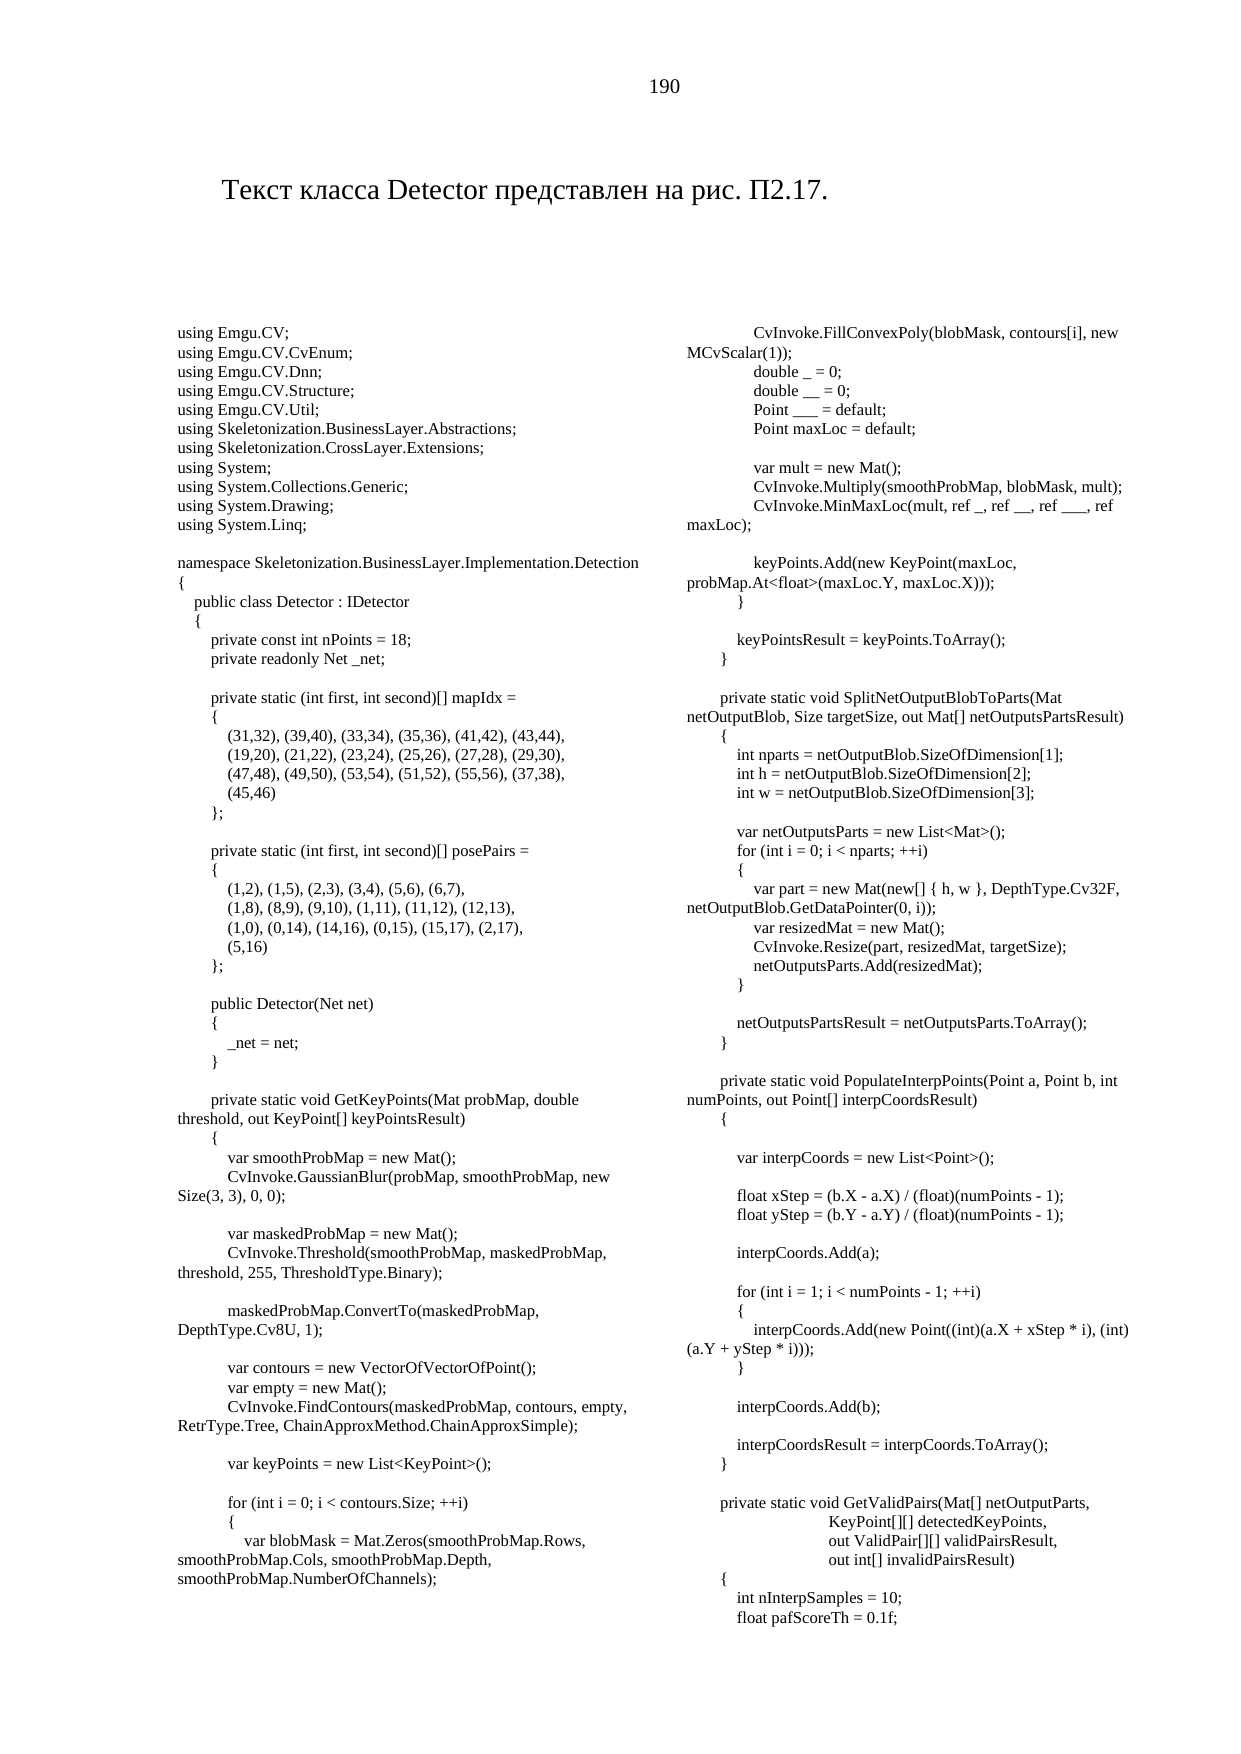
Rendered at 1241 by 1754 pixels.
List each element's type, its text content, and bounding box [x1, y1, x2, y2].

text netOutputsPartsResult = netOutputsParts.ToArray(); [687, 1013, 1152, 1032]
text (1,8), (8,9), (9,10), (1,11), (11,12), (12,13), [177, 898, 642, 917]
text } [687, 649, 1152, 668]
text (45,46) [177, 783, 642, 802]
text var resizedMat = new Mat(); [687, 917, 1152, 937]
text keyPoints.Add(new KeyPoint(maxLoc, probMap.At<float>(maxLoc.Y, maxLoc.X))); [687, 553, 1152, 592]
text { [177, 572, 642, 592]
text { [687, 726, 1152, 745]
text float pafScoreTh = 0.1f; [687, 1607, 1152, 1627]
text CvInvoke.Multiply(smoothProbMap, blobMask, mult); [687, 477, 1152, 496]
text } [687, 592, 1152, 611]
text interpCoords.Add(new Point((int)(a.X + xStep * i), (int)(a.Y + yStep * i))); [687, 1320, 1152, 1358]
text } [687, 1032, 1152, 1052]
text private const int nPoints = 18; [177, 630, 642, 649]
text { [177, 611, 642, 630]
text var maskedProbMap = new Mat(); [177, 1224, 642, 1243]
text using Emgu.CV.CvEnum; [177, 342, 642, 362]
text } [687, 975, 1152, 994]
text } [687, 1358, 1152, 1377]
text (5,16) [177, 937, 642, 956]
text public class Detector : IDetector [177, 592, 642, 611]
text { [177, 707, 642, 726]
text Point maxLoc = default; [687, 419, 1152, 438]
text float yStep = (b.Y - a.Y) / (float)(numPoints - 1); [687, 1205, 1152, 1224]
text double __ = 0; [687, 381, 1152, 400]
text int nparts = netOutputBlob.SizeOfDimension[1]; [687, 745, 1152, 764]
text private static (int first, int second)[] mapIdx = [177, 687, 642, 707]
text using System.Linq; [177, 515, 642, 534]
text var empty = new Mat(); [177, 1377, 642, 1397]
text using System.Collections.Generic; [177, 477, 642, 496]
text for (int i = 0; i < nparts; ++i) [687, 841, 1152, 860]
text }; [177, 802, 642, 822]
text for (int i = 1; i < numPoints - 1; ++i) [687, 1282, 1152, 1301]
text { [177, 860, 642, 879]
text Текст класса Detector представлен на рис. П2.17. [177, 172, 1152, 206]
text } [687, 1454, 1152, 1473]
text var smoothProbMap = new Mat(); [177, 1147, 642, 1167]
text var netOutputsParts = new List<Mat>(); [687, 822, 1152, 841]
text Point ___ = default; [687, 400, 1152, 419]
text namespace Skeletonization.BusinessLayer.Implementation.Detection [177, 553, 642, 572]
text private static void GetKeyPoints(Mat probMap, double threshold, out KeyPoint[] keyPointsResult) [177, 1090, 642, 1128]
text { [687, 1569, 1152, 1588]
text for (int i = 0; i < contours.Size; ++i) [177, 1492, 642, 1512]
text using Emgu.CV.Util; [177, 400, 642, 419]
text using System.Drawing; [177, 496, 642, 515]
text } [177, 1052, 642, 1071]
text CvInvoke.FindContours(maskedProbMap, contours, empty, RetrType.Tree, ChainApproxMethod.ChainApproxSimple); [177, 1397, 642, 1435]
text _net = net; [177, 1032, 642, 1052]
text (1,0), (0,14), (14,16), (0,15), (15,17), (2,17), [177, 917, 642, 937]
text private static (int first, int second)[] posePairs = [177, 841, 642, 860]
text float xStep = (b.X - a.X) / (float)(numPoints - 1); [687, 1186, 1152, 1205]
text using Emgu.CV.Dnn; [177, 362, 642, 381]
text netOutputsParts.Add(resizedMat); [687, 956, 1152, 975]
text }; [177, 956, 642, 975]
text { [687, 860, 1152, 879]
text CvInvoke.MinMaxLoc(mult, ref _, ref __, ref ___, ref maxLoc); [687, 496, 1152, 534]
text { [687, 1109, 1152, 1128]
text double _ = 0; [687, 362, 1152, 381]
text private static void PopulateInterpPoints(Point a, Point b, int numPoints, out Point[] interpCoordsResult) [687, 1071, 1152, 1109]
text keyPointsResult = keyPoints.ToArray(); [687, 630, 1152, 649]
text var keyPoints = new List<KeyPoint>(); [177, 1454, 642, 1473]
text { [177, 1013, 642, 1032]
text var blobMask = Mat.Zeros(smoothProbMap.Rows, smoothProbMap.Cols, smoothProbMap.Depth, smoothProbMap.NumberOfChannels); [177, 1531, 642, 1588]
text int nInterpSamples = 10; [687, 1588, 1152, 1607]
text maskedProbMap.ConvertTo(maskedProbMap, DepthType.Cv8U, 1); [177, 1301, 642, 1339]
text private static void GetValidPairs(Mat[] netOutputParts, [687, 1492, 1152, 1512]
text private static void SplitNetOutputBlobToParts(Mat netOutputBlob, Size targetSize, out Mat[] netOutputsPartsResult) [687, 687, 1152, 726]
text using System; [177, 457, 642, 477]
text private readonly Net _net; [177, 649, 642, 668]
text public Detector(Net net) [177, 994, 642, 1013]
text var part = new Mat(new[] { h, w }, DepthType.Cv32F, netOutputBlob.GetDataPointer(0, i)); [687, 879, 1152, 917]
text int h = netOutputBlob.SizeOfDimension[2]; [687, 764, 1152, 783]
text interpCoords.Add(b); [687, 1397, 1152, 1416]
text interpCoords.Add(a); [687, 1243, 1152, 1262]
text CvInvoke.Threshold(smoothProbMap, maskedProbMap, threshold, 255, ThresholdType.Binary); [177, 1243, 642, 1282]
text (19,20), (21,22), (23,24), (25,26), (27,28), (29,30), [177, 745, 642, 764]
text (1,2), (1,5), (2,3), (3,4), (5,6), (6,7), [177, 879, 642, 898]
text out int[] invalidPairsResult) [687, 1550, 1152, 1569]
text using Emgu.CV; [177, 323, 642, 342]
text CvInvoke.Resize(part, resizedMat, targetSize); [687, 937, 1152, 956]
text int w = netOutputBlob.SizeOfDimension[3]; [687, 783, 1152, 802]
text var interpCoords = new List<Point>(); [687, 1147, 1152, 1167]
text using Skeletonization.BusinessLayer.Abstractions; [177, 419, 642, 438]
text (47,48), (49,50), (53,54), (51,52), (55,56), (37,38), [177, 764, 642, 783]
text interpCoordsResult = interpCoords.ToArray(); [687, 1435, 1152, 1454]
text KeyPoint[][] detectedKeyPoints, [687, 1512, 1152, 1531]
text CvInvoke.GaussianBlur(probMap, smoothProbMap, new Size(3, 3), 0, 0); [177, 1167, 642, 1205]
text (31,32), (39,40), (33,34), (35,36), (41,42), (43,44), [177, 726, 642, 745]
text var mult = new Mat(); [687, 457, 1152, 477]
text var contours = new VectorOfVectorOfPoint(); [177, 1358, 642, 1377]
text out ValidPair[][] validPairsResult, [687, 1531, 1152, 1550]
text using Skeletonization.CrossLayer.Extensions; [177, 438, 642, 457]
text { [177, 1512, 642, 1531]
text { [687, 1301, 1152, 1320]
text { [177, 1128, 642, 1147]
text using Emgu.CV.Structure; [177, 381, 642, 400]
text CvInvoke.FillConvexPoly(blobMask, contours[i], new MCvScalar(1)); [687, 323, 1152, 362]
